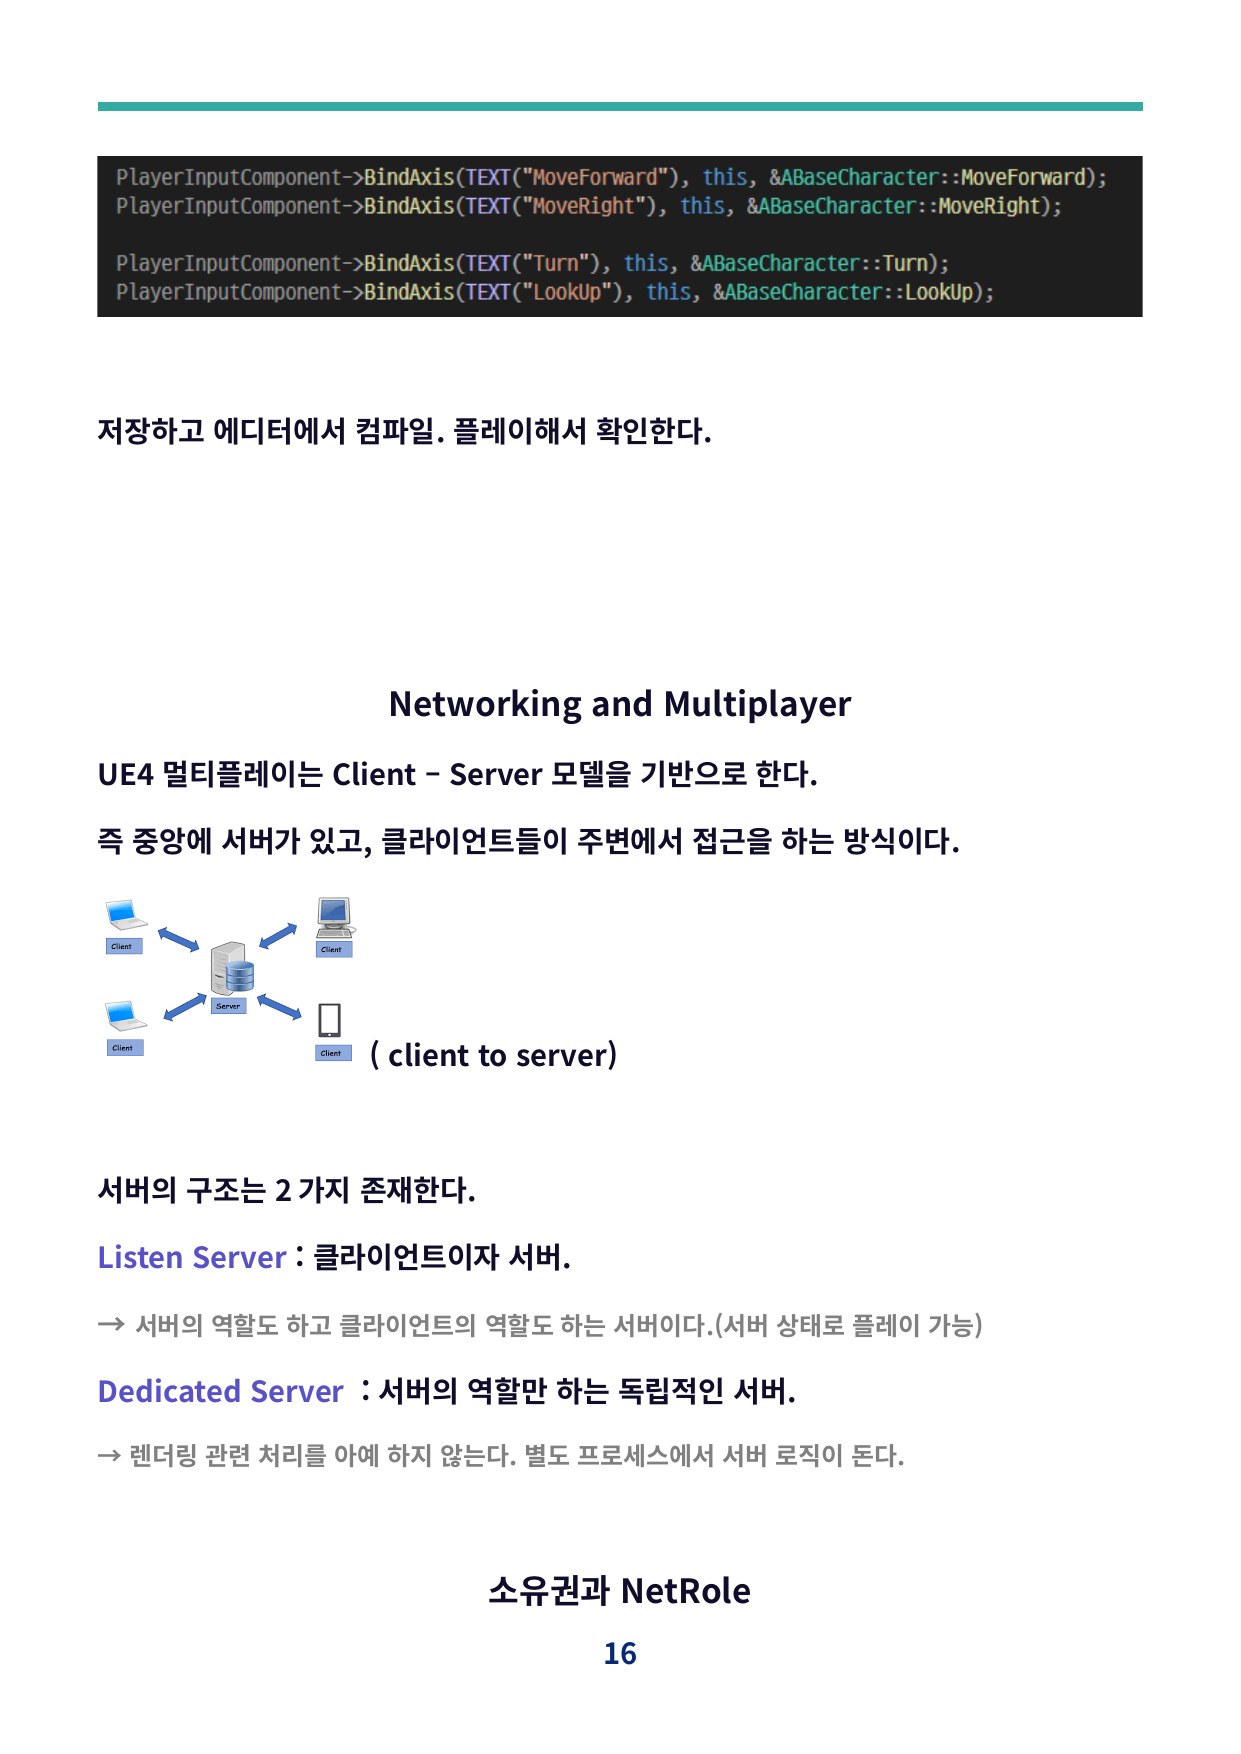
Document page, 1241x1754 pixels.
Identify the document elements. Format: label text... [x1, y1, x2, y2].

subtitle 즉 중앙에 서버가 있고, 클라이언트들이 주변에서 접근을 하는 방식이다. [97, 819, 1143, 861]
subtitle UE4 멀티플레이는 Client – Server 모델을 기반으로 한다. [97, 751, 1143, 794]
subtitle 소유권과 NetRole [97, 1565, 1143, 1613]
picture [97, 886, 370, 1067]
subtitle → 렌더링 관련 처리를 아예 하지 않는다. 별도 프로세스에서 서버 로직이 돈다. [97, 1436, 1143, 1473]
subtitle Networking and Multiplayer [97, 678, 1143, 726]
subtitle Dedicated Server : 서버의 역할만 하는 독립적인 서버. [97, 1369, 1143, 1411]
subtitle ( client to server) [97, 886, 1143, 1075]
subtitle 서버의 구조는 2가지 존재한다. [97, 1167, 1143, 1209]
picture [97, 156, 1143, 317]
subtitle 저장하고 에디터에서 컴파일. 플레이해서 확인한다. [97, 409, 1143, 451]
subtitle Listen Server : 클라이언트이자 서버. [97, 1234, 1143, 1277]
subtitle → 서버의 역할도 하고 클라이언트의 역할도 하는 서버이다.(서버 상태로 플레이 가능) [97, 1302, 1143, 1344]
